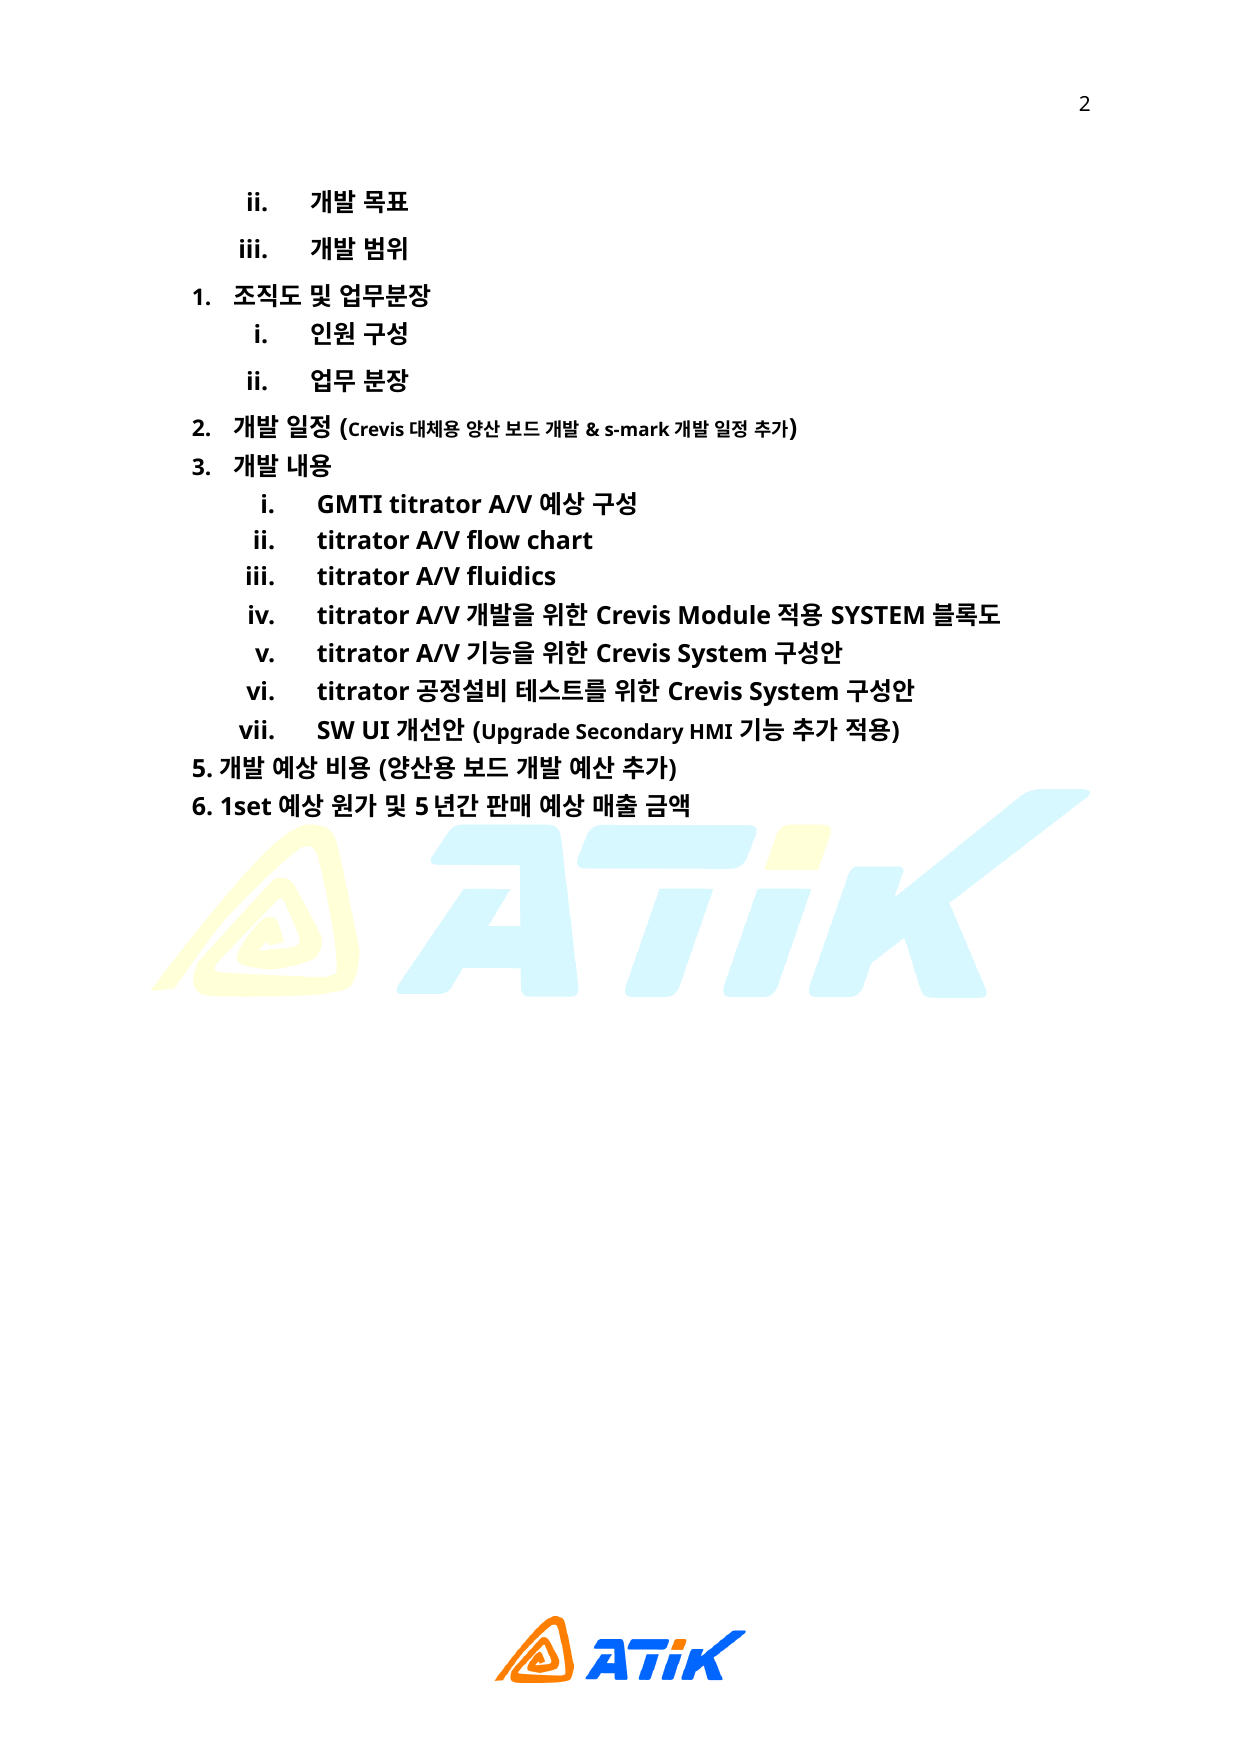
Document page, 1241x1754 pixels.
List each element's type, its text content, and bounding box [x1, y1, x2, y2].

list titrator A/V 기능을 위한 Crevis System 구성안 [275, 633, 1090, 670]
list 개발 내용 [192, 446, 1090, 482]
picture [494, 1616, 746, 1683]
list titrator A/V fluidics [275, 559, 1090, 593]
list 조직도 및 업무분장 [192, 276, 1090, 312]
list 업무 분장 [268, 361, 1090, 397]
text 5. 개발 예상 비용 (양산용 보드 개발 예산 추가) [192, 748, 1090, 785]
list titrator 공정설비 테스트를 위한 Crevis System 구성안 [275, 672, 1090, 708]
list GMTI titrator A/V 예상 구성 [275, 484, 1090, 521]
text 6. 1set 예상 원가 및 5년간 판매 예상 매출 금액 [192, 787, 1090, 823]
list SW UI 개선안 (Upgrade Secondary HMI 기능 추가 적용) [275, 710, 1090, 746]
list titrator A/V flow chart [275, 523, 1090, 557]
list 개발 일정 (Crevis 대체용 양산 보드 개발 & s-mark 개발 일정 추가) [192, 408, 1090, 444]
list 개발 목표 [268, 183, 1090, 219]
list 인원 구성 [268, 314, 1090, 351]
list 개발 범위 [268, 229, 1090, 266]
list titrator A/V 개발을 위한 Crevis Module 적용 SYSTEM 블록도 [275, 595, 1090, 631]
